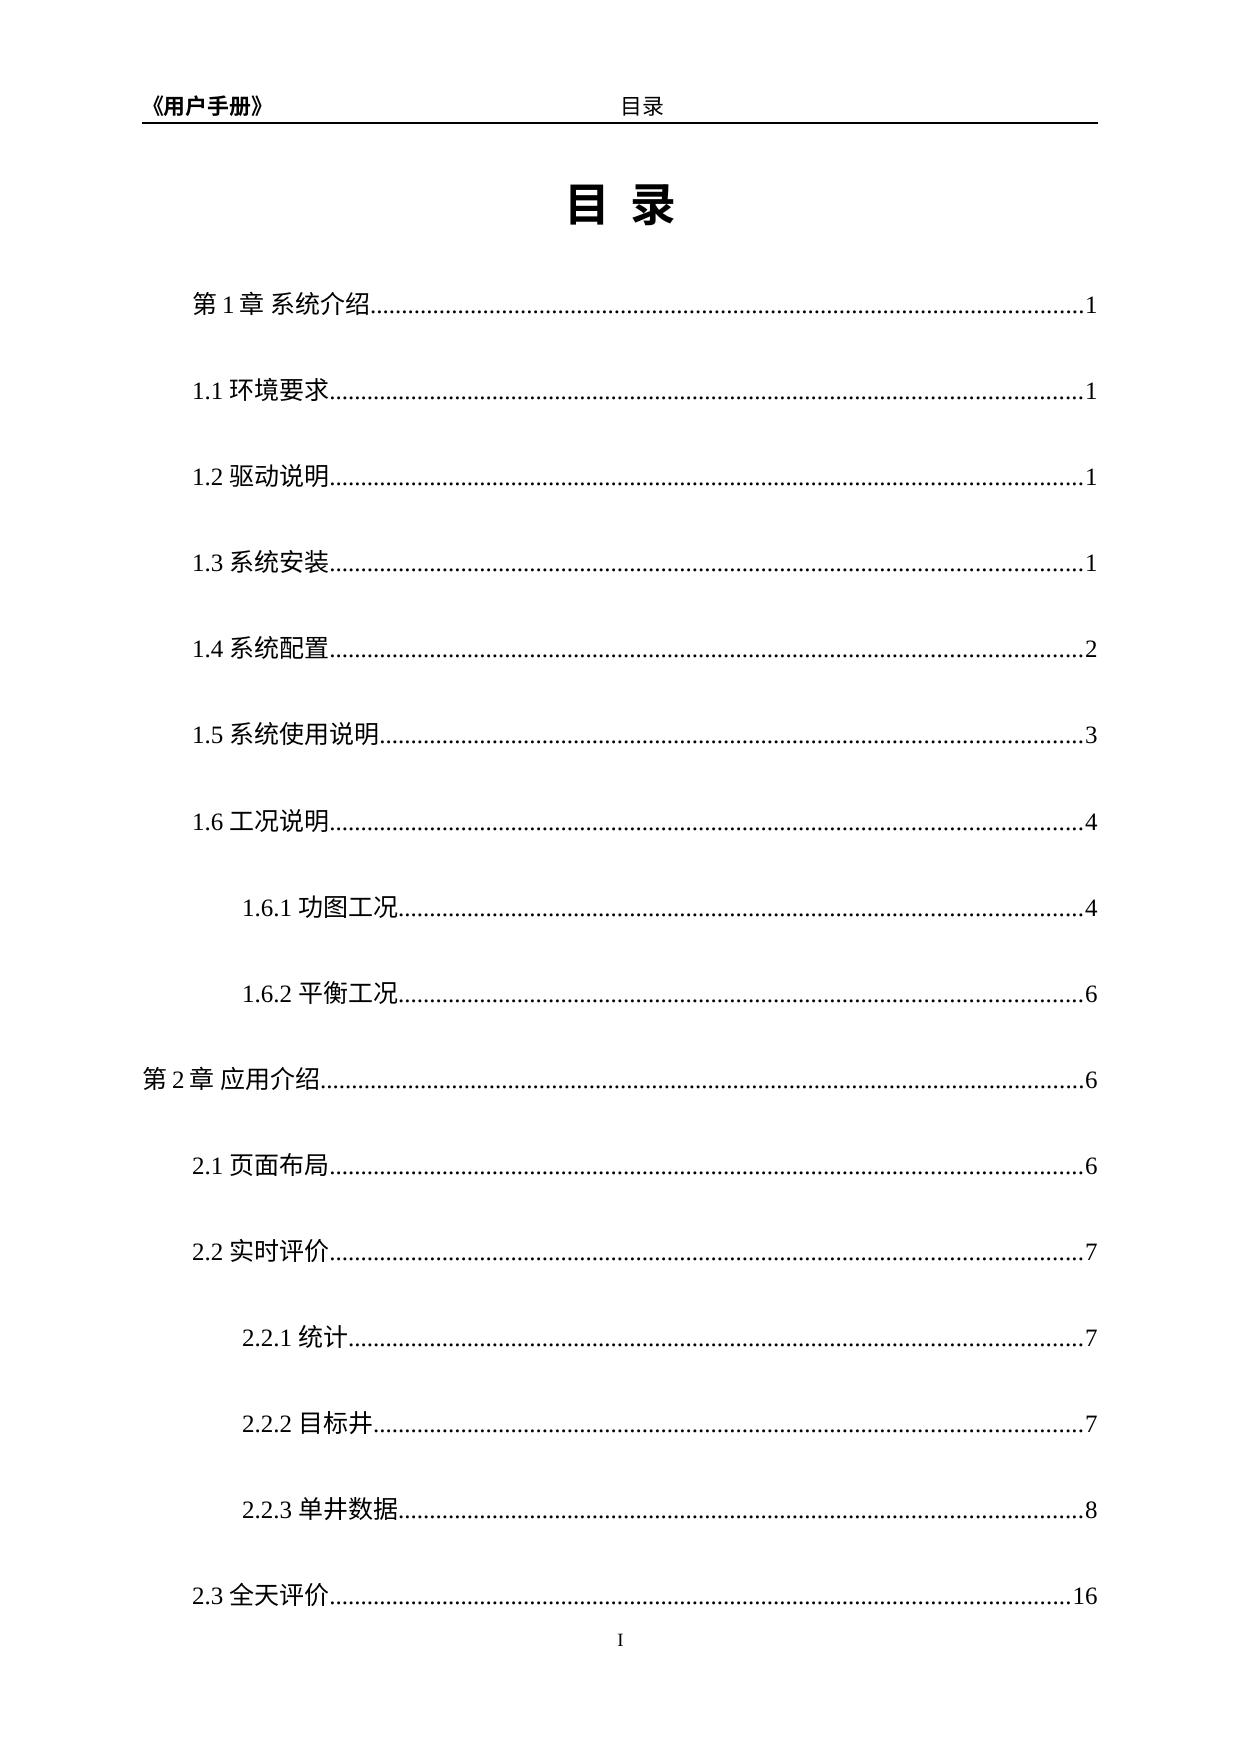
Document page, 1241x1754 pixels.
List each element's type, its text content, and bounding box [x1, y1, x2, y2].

text 2.2.1 统计 7 [242, 1301, 1098, 1369]
text 1.2 驱动说明 1 [192, 441, 1098, 509]
text 1.5 系统使用说明 3 [192, 699, 1098, 767]
text 2.2 实时评价 7 [192, 1215, 1098, 1283]
text 1.1 环境要求 1 [192, 355, 1098, 423]
text 2.1 页面布局 6 [192, 1129, 1098, 1197]
text 1.3 系统安装 1 [192, 527, 1098, 595]
text 第2章 应用介绍 6 [142, 1043, 1098, 1111]
text 2.2.2 目标井 7 [242, 1387, 1098, 1455]
text 目 录 [142, 168, 1098, 236]
text 1.6 工况说明 4 [192, 785, 1098, 853]
text 1.6.2 平衡工况 6 [242, 957, 1098, 1025]
text 1.4 系统配置 2 [192, 613, 1098, 681]
text 2.2.3 单井数据 8 [242, 1473, 1098, 1541]
text 1.6.1 功图工况 4 [242, 871, 1098, 939]
text 第1章 系统介绍 1 [142, 269, 1098, 337]
text 2.3 全天评价 16 [192, 1559, 1098, 1627]
